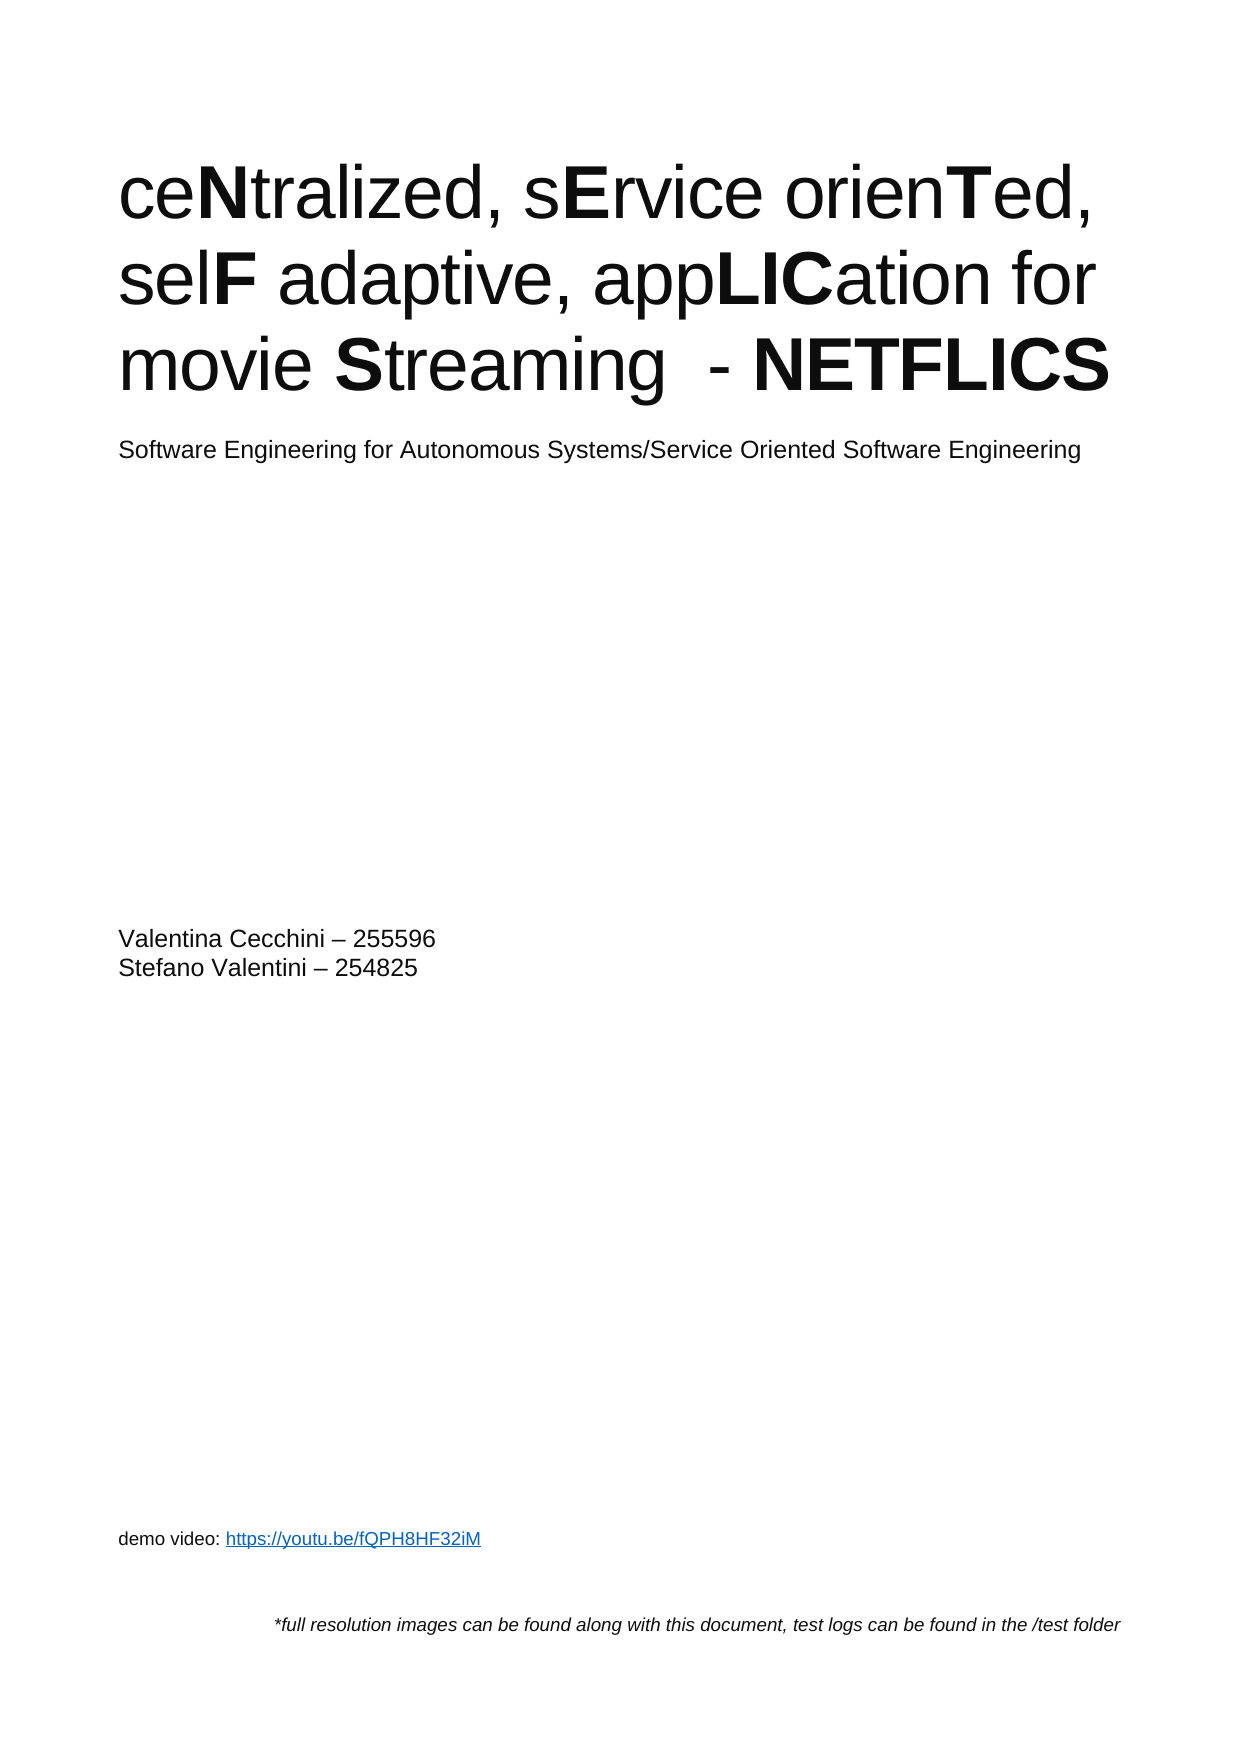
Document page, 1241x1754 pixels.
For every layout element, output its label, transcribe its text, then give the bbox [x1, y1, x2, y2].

text Software Engineering for Autonomous Systems/Service Oriented Software Engineering [118, 435, 1122, 464]
text demo video: https://youtu.be/fQPH8HF32iM [118, 1528, 1122, 1549]
title ceNtralized, sErvice orienTed, selF adaptive, appLICation for movie Streaming - NETFLICS [118, 148, 1122, 406]
text Valentina Cecchini – 255596 [118, 924, 1122, 953]
text Stefano Valentini – 254825 [118, 953, 1122, 981]
text *full resolution images can be found along with this document, test logs can be found in the /test folder [118, 1614, 1122, 1635]
